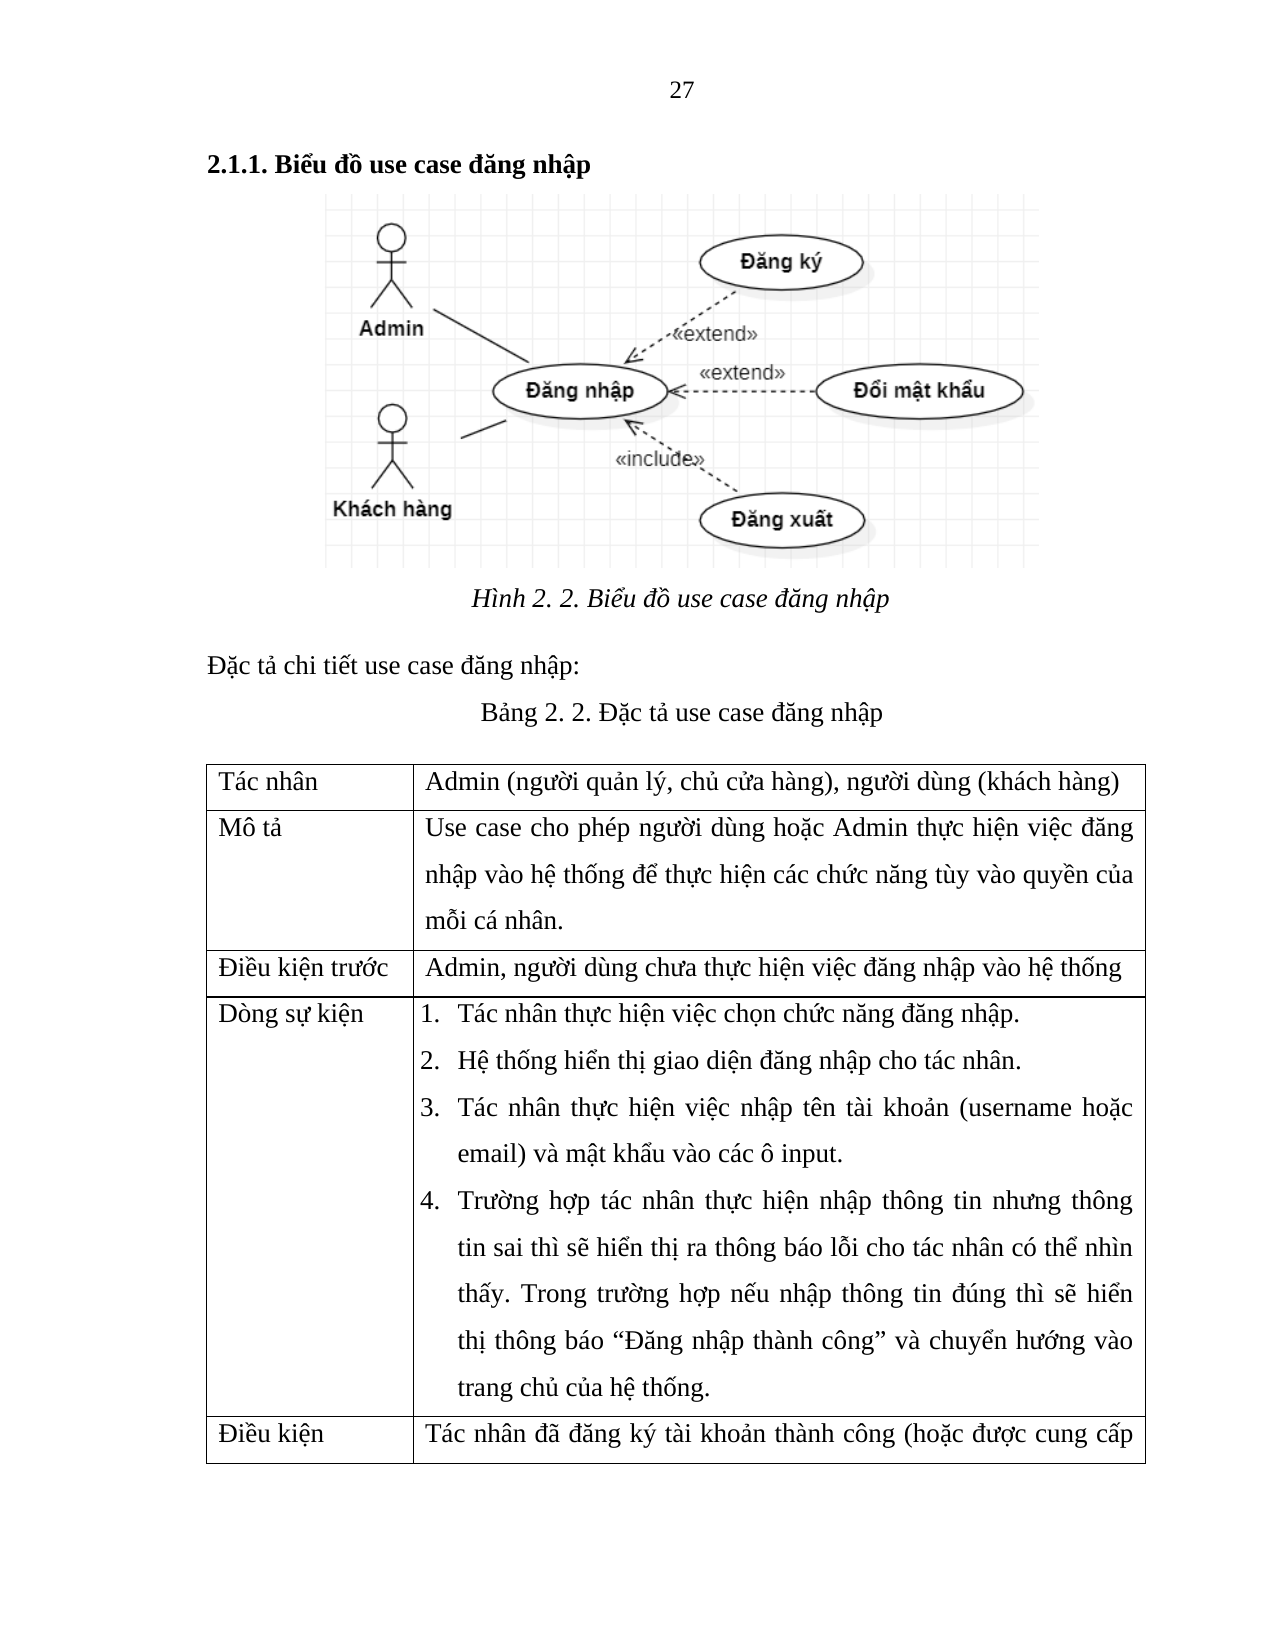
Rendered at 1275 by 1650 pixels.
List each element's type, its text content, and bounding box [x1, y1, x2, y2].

table_cell Dòng sự kiện [207, 998, 413, 1416]
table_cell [414, 1417, 1145, 1463]
table_cell Điều kiện [207, 1417, 413, 1463]
table_header Admin (người quản lý, chủ cửa hàng), người dùng (khách hàng) [414, 765, 1145, 810]
table_cell Use case cho phép người dùng hoặc Admin thực hiện việc đăng nhập vào hệ thống để thực hiện các chức năng tùy vào quyền của mỗi cá nhân. [414, 811, 1145, 950]
table_cell Mô tả [207, 811, 413, 950]
table_cell Tác nhân thực hiện việc chọn chức năng đăng nhập. Hệ thống hiển thị giao diện đăng nhập cho tác nhân. Tác nhân thực hiện việc nhập tên tài khoản (username hoặc email) và mật khẩu vào các ô input. Trường hợp tác nhân thực hiện nhập thông tin nhưng thông tin sai thì sẽ hiển thị ra thông báo lỗi cho tác nhân có thể nhìn thấy. Trong trường hợp nếu nhập thông tin đúng thì sẽ hiển thị thông báo “Đăng nhập thành công” và chuyển hướng vào trang chủ của hệ thống. [414, 998, 1145, 1416]
picture [324, 194, 1039, 568]
text Đặc tả chi tiết use case đăng nhập: [207, 649, 1157, 681]
table_cell Điều kiện trước [207, 951, 413, 996]
table_cell Admin, người dùng chưa thực hiện việc đăng nhập vào hệ thống [414, 951, 1145, 996]
table_header Tác nhân [207, 765, 413, 810]
text Bảng 2. 2. Đặc tả use case đăng nhập [207, 696, 1157, 727]
text Hình 2. 2. Biểu đồ use case đăng nhập [207, 582, 1157, 613]
subtitle 2.1.1. Biểu đồ use case đăng nhập [207, 148, 1157, 179]
